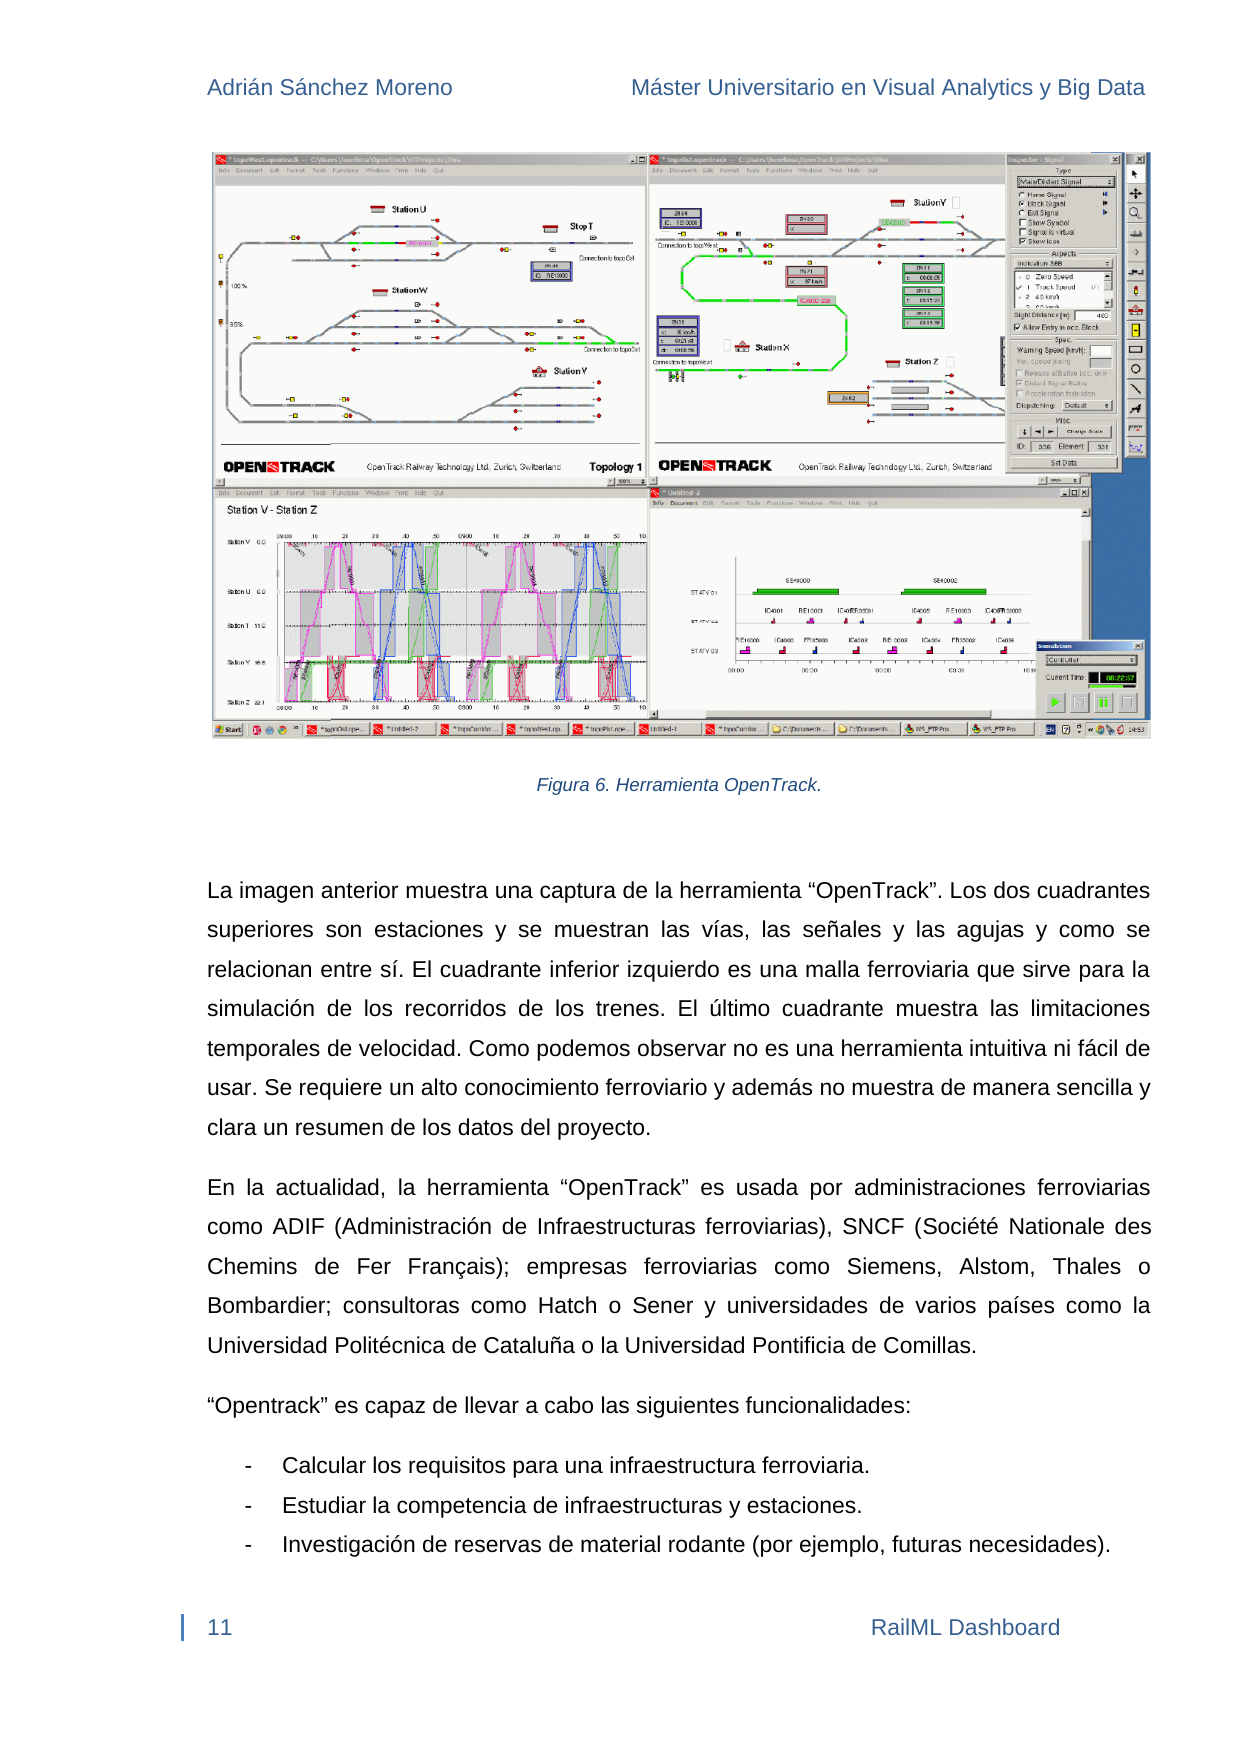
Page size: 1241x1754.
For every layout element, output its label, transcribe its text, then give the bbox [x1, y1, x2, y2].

text La imagen anterior muestra una captura de la herramienta “OpenTrack”. Los dos cuadrantes superiores son estaciones y se muestran las vías, las señales y las agujas y como se relacionan entre sí. El cuadrante inferior izquierdo es una malla ferroviaria que sirve para la simulación de los recorridos de los trenes. El último cuadrante muestra las limitaciones temporales de velocidad. Como podemos observar no es una herramienta intuitiva ni fácil de usar. Se requiere un alto conocimiento ferroviario y además no muestra de manera sencilla y clara un resumen de los datos del proyecto. [207, 877, 1152, 1140]
list Estudiar la competencia de infraestructuras y estaciones. [244, 1492, 1152, 1518]
picture [206, 147, 1152, 740]
list Investigación de reservas de material rodante (por ejemplo, futuras necesidades). [244, 1531, 1152, 1558]
text Figura 6. Herramienta OpenTrack. [207, 774, 1152, 795]
text En la actualidad, la herramienta “OpenTrack” es usada por administraciones ferroviarias como ADIF (Administración de Infraestructuras ferroviarias), SNCF (Société Nationale des Chemins de Fer Français); empresas ferroviarias como Siemens, Alstom, Thales o Bombardier; consultoras como Hatch o Sener y universidades de varios países como la Universidad Politécnica de Cataluña o la Universidad Pontificia de Comillas. [207, 1174, 1152, 1358]
text “Opentrack” es capaz de llevar a cabo las siguientes funcionalidades: [207, 1392, 1152, 1418]
list Calcular los requisitos para una infraestructura ferroviaria. [244, 1452, 1152, 1479]
